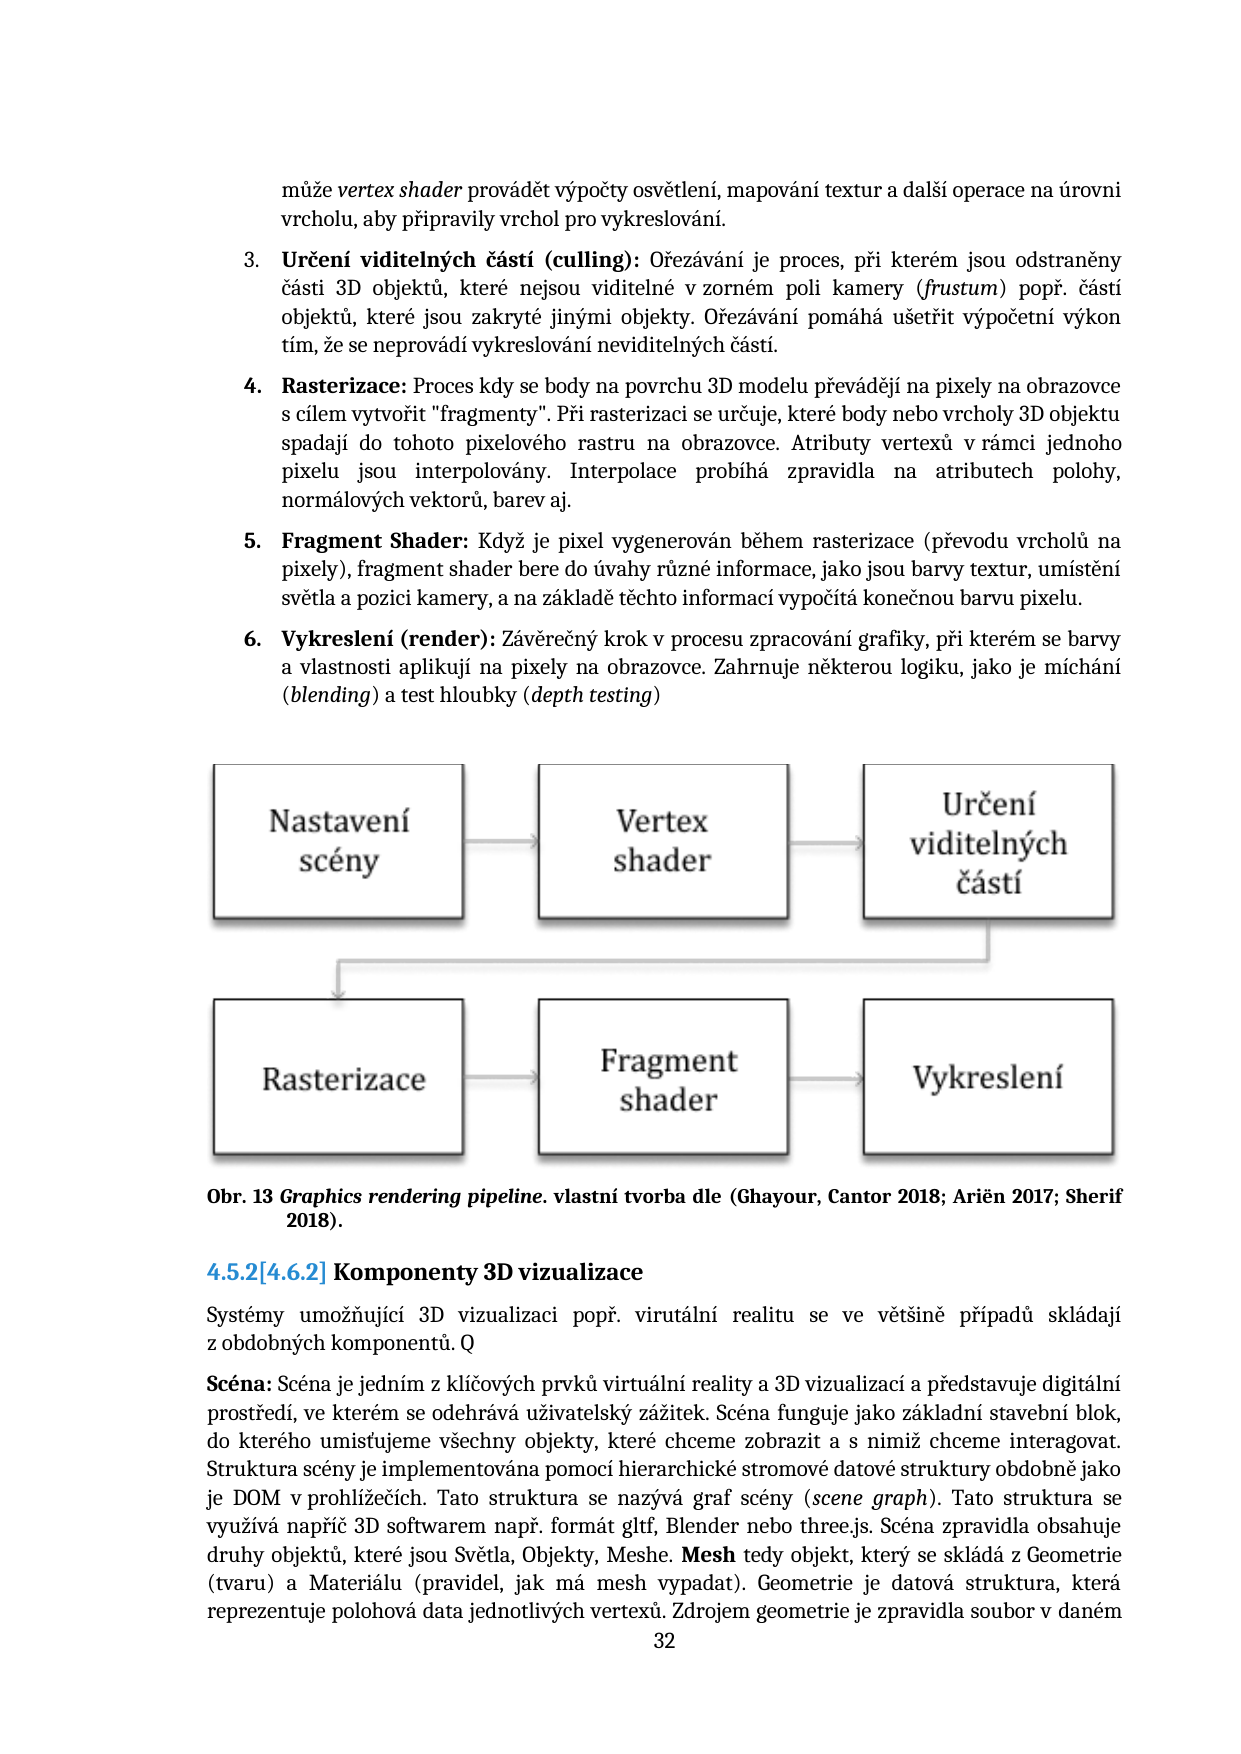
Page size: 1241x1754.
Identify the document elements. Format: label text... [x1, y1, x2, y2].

text Systémy umožňující 3D vizualizaci popř. virutální realitu se ve většině případů skládají z obdobných komponentů. Q [207, 1301, 1122, 1356]
list Vykreslení (render): Závěrečný krok v procesu zpracování grafiky, při kterém se barvy a vlastnosti aplikují na pixely na obrazovce. Zahrnuje některou logiku, jako je míchání (blending) a test hloubky (depth testing) [244, 625, 1122, 708]
text Obr. 13 Graphics rendering pipeline. vlastní tvorba dle (Ghayour, Cantor 2018; Ariën 2017; Sherif 2018). [207, 1185, 1122, 1233]
subtitle Komponenty 3D vizualizace [207, 1258, 1122, 1287]
picture [206, 764, 1123, 1171]
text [207, 1371, 1122, 1625]
list Určení viditelných částí (culling): Ořezávání je proces, při kterém jsou odstraněny části 3D objektů, které nejsou viditelné v zorném poli kamery (frustum) popř. částí objektů, které jsou zakryté jinými objekty. Ořezávání pomáhá ušetřit výpočetní výkon tím, že se neprovádí vykreslování neviditelných částí. [244, 247, 1122, 358]
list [244, 177, 1122, 232]
list Fragment Shader: Když je pixel vygenerován během rasterizace (převodu vrcholů na pixely), fragment shader bere do úvahy různé informace, jako jsou barvy textur, umístění světla a pozici kamery, a na základě těchto informací vypočítá konečnou barvu pixelu. [244, 527, 1122, 611]
list Rasterizace: Proces kdy se body na povrchu 3D modelu převádějí na pixely na obrazovce s cílem vytvořit "fragmenty". Při rasterizaci se určuje, které body nebo vrcholy 3D objektu spadají do tohoto pixelového rastru na obrazovce. Atributy vertexů v rámci jednoho pixelu jsou interpolovány. Interpolace probíhá zpravidla na atributech polohy, normálových vektorů, barev aj. [244, 373, 1122, 513]
